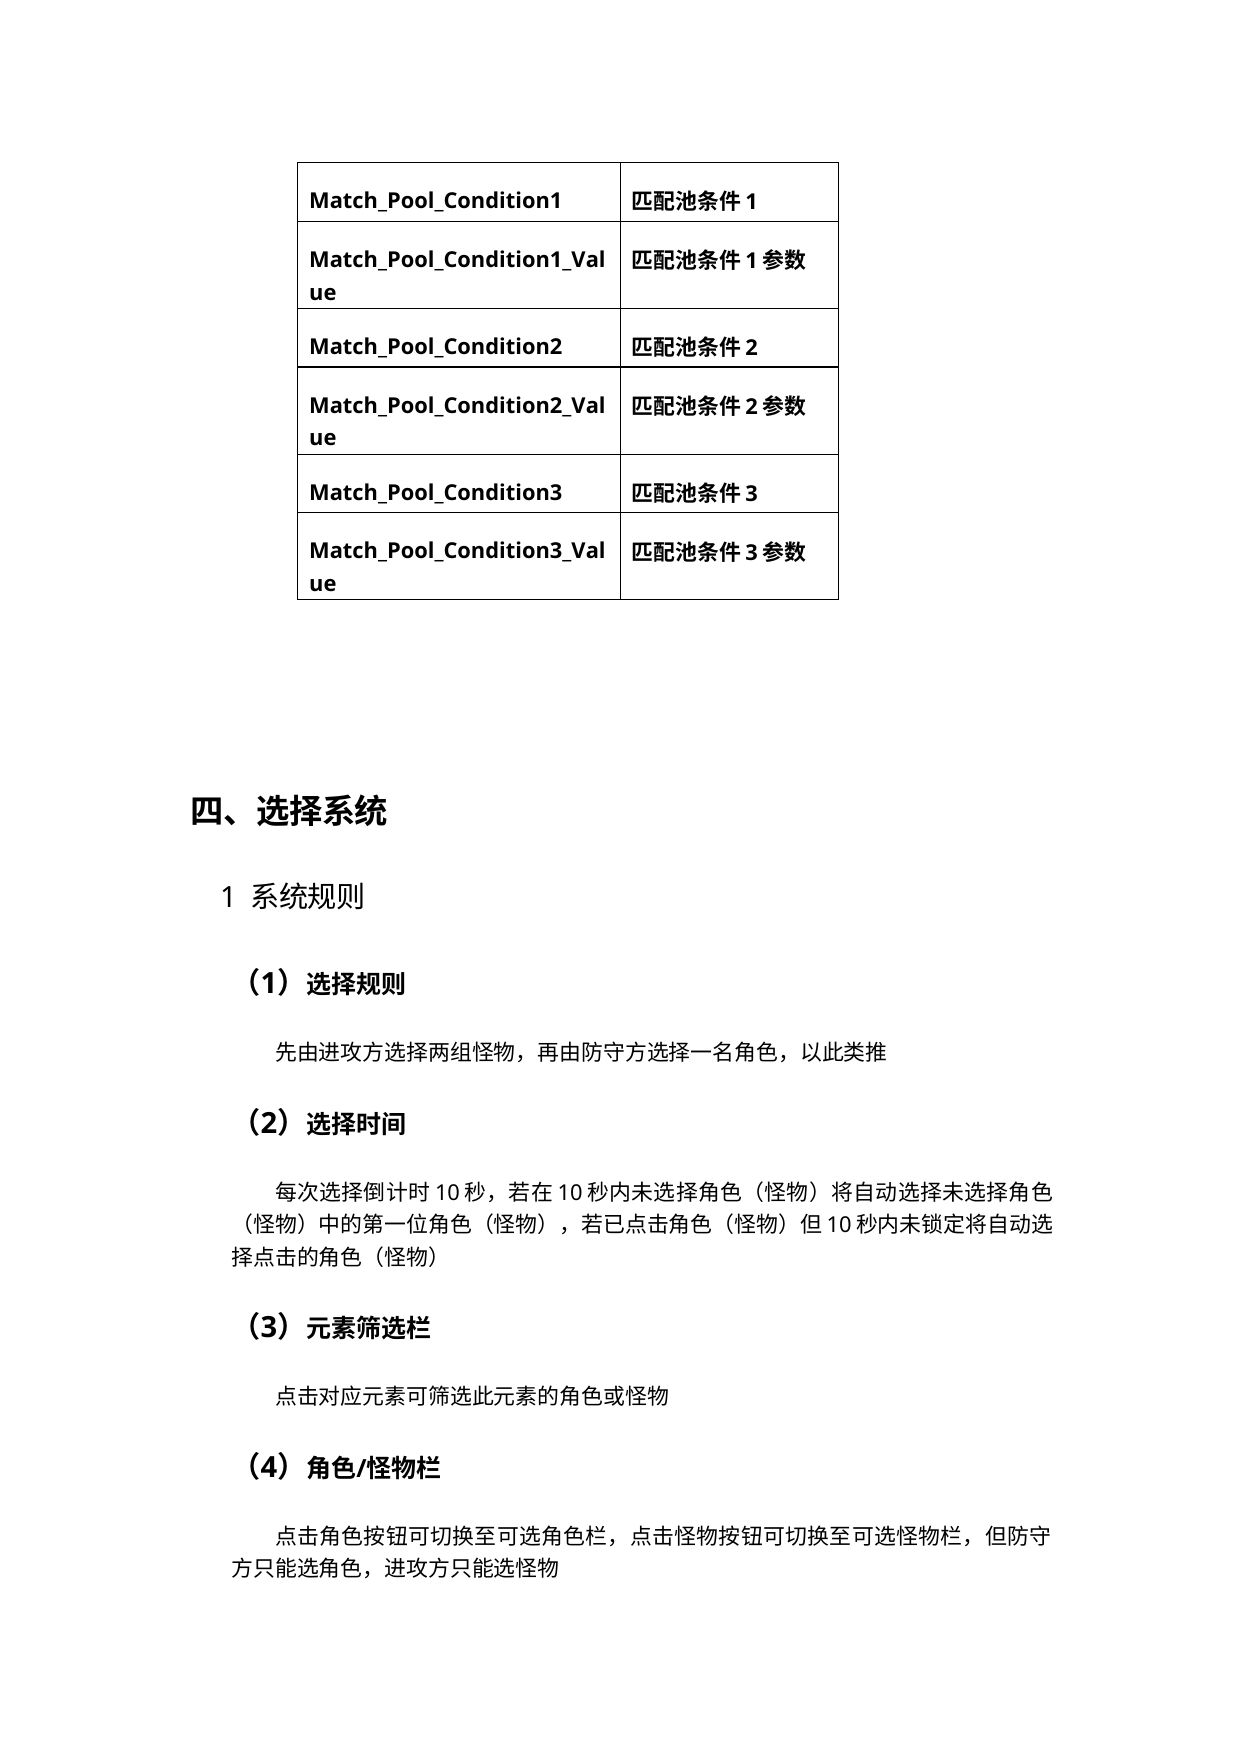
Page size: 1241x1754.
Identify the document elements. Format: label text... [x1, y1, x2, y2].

list 选择规则 [187, 948, 1053, 1013]
table_cell Match_Pool_Condition2_Value [298, 368, 620, 453]
table_cell 匹配池条件2参数 [621, 368, 838, 453]
list 元素筛选栏 [187, 1293, 1053, 1358]
list 先由进攻方选择两组怪物，再由防守方选择一名角色，以此类推 [231, 1034, 1053, 1067]
table_cell 匹配池条件2 [621, 309, 838, 366]
list 点击对应元素可筛选此元素的角色或怪物 [231, 1379, 1053, 1411]
table_cell 匹配池条件3 [621, 455, 838, 512]
table_cell Match_Pool_Condition3_Value [298, 513, 620, 599]
table_cell Match_Pool_Condition1 [298, 163, 620, 221]
list 角色/怪物栏 [187, 1432, 1053, 1497]
table_cell Match_Pool_Condition1_Value [298, 222, 620, 308]
list 选择系统 [190, 776, 1053, 841]
text 1 系统规则 [220, 862, 1053, 927]
list 点击角色按钮可切换至可选角色栏，点击怪物按钮可切换至可选怪物栏，但防守方只能选角色，进攻方只能选怪物 [231, 1518, 1053, 1583]
table_cell Match_Pool_Condition3 [298, 455, 620, 512]
list 每次选择倒计时10秒，若在10秒内未选择角色（怪物）将自动选择未选择角色（怪物）中的第一位角色（怪物），若已点击角色（怪物）但10秒内未锁定将自动选择点击的角色（怪物） [231, 1174, 1053, 1272]
table_cell 匹配池条件1 [621, 163, 838, 221]
list 选择时间 [187, 1088, 1053, 1153]
table_cell 匹配池条件1参数 [621, 222, 838, 308]
table_cell 匹配池条件3参数 [621, 513, 838, 599]
table_cell Match_Pool_Condition2 [298, 309, 620, 366]
